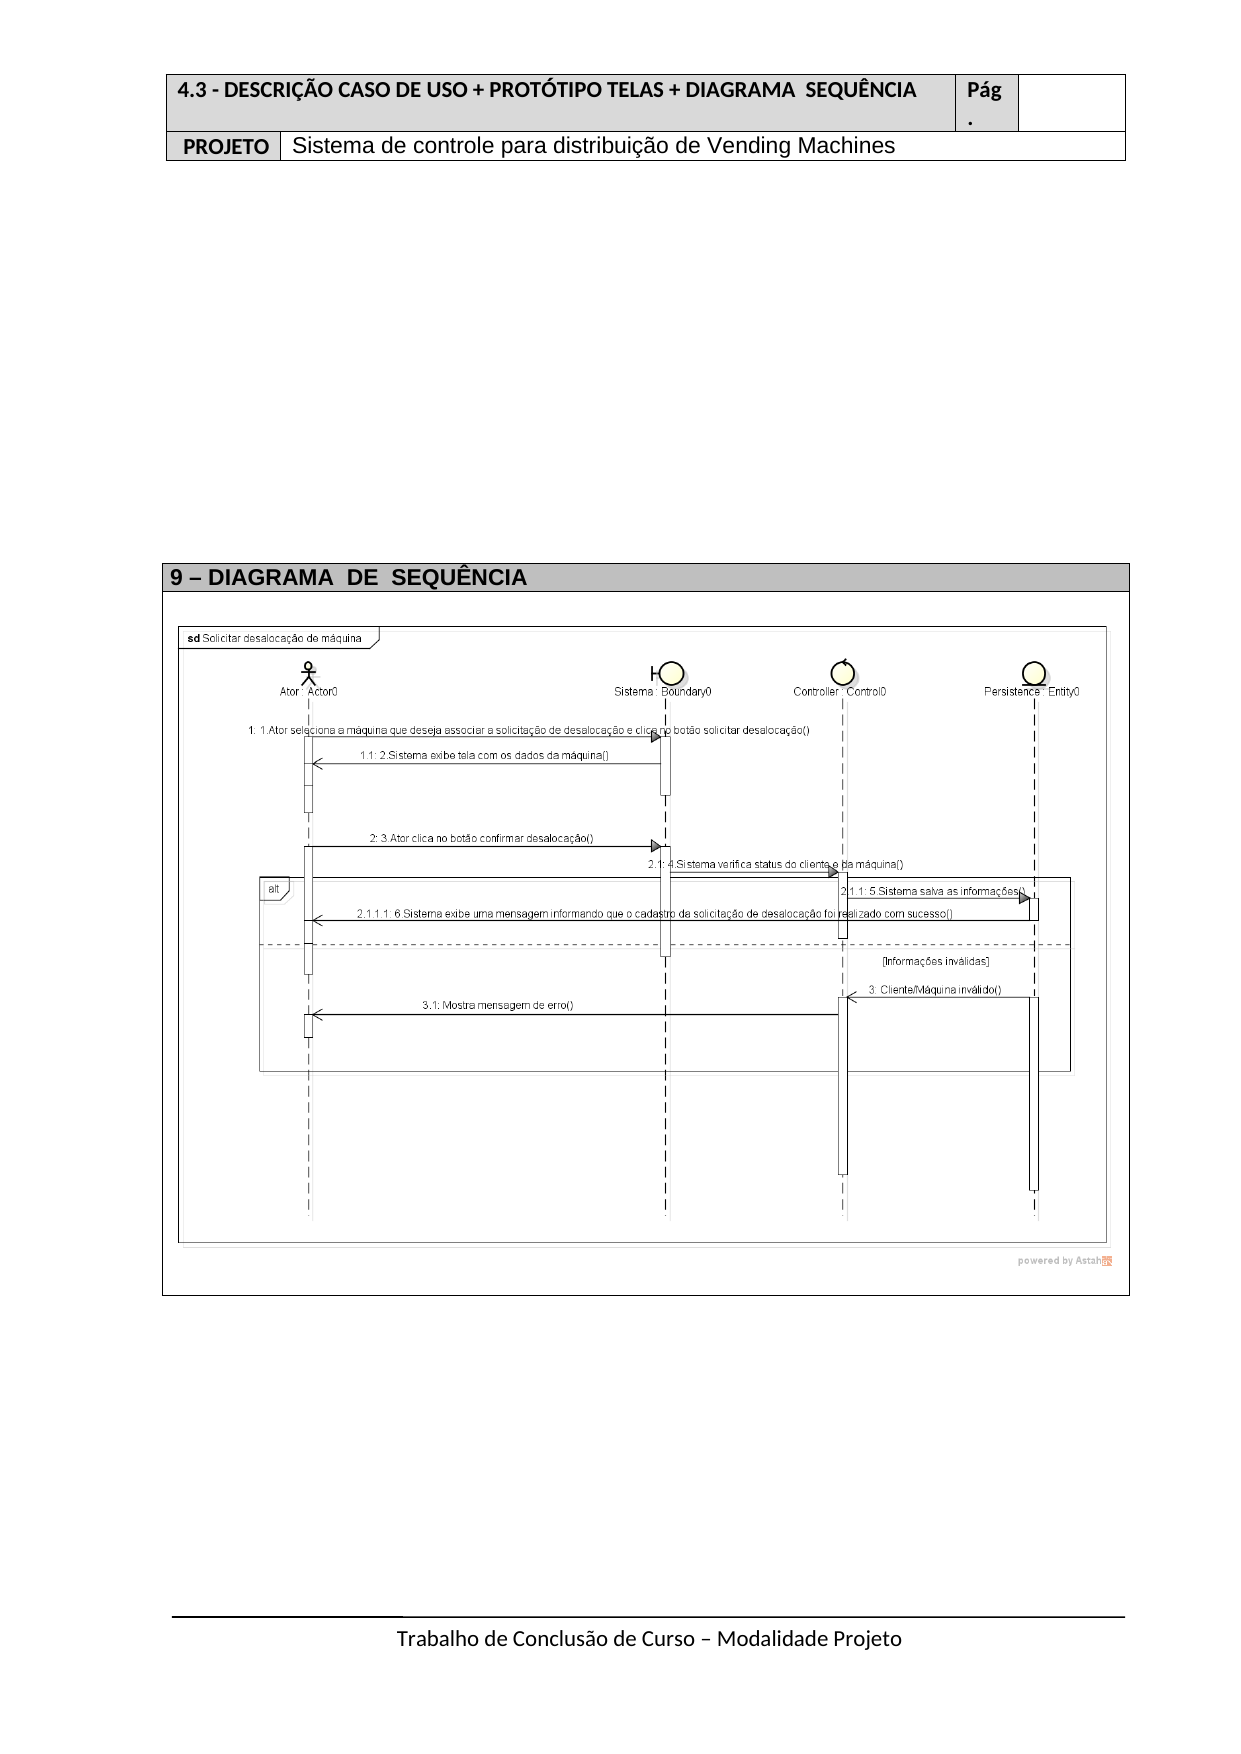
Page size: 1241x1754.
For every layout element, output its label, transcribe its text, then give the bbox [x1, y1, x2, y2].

table_cell [163, 592, 1129, 1294]
picture [169, 617, 1115, 1269]
table_header 9 – DIAGRAMA DE SEQUÊNCIA [163, 564, 1129, 591]
